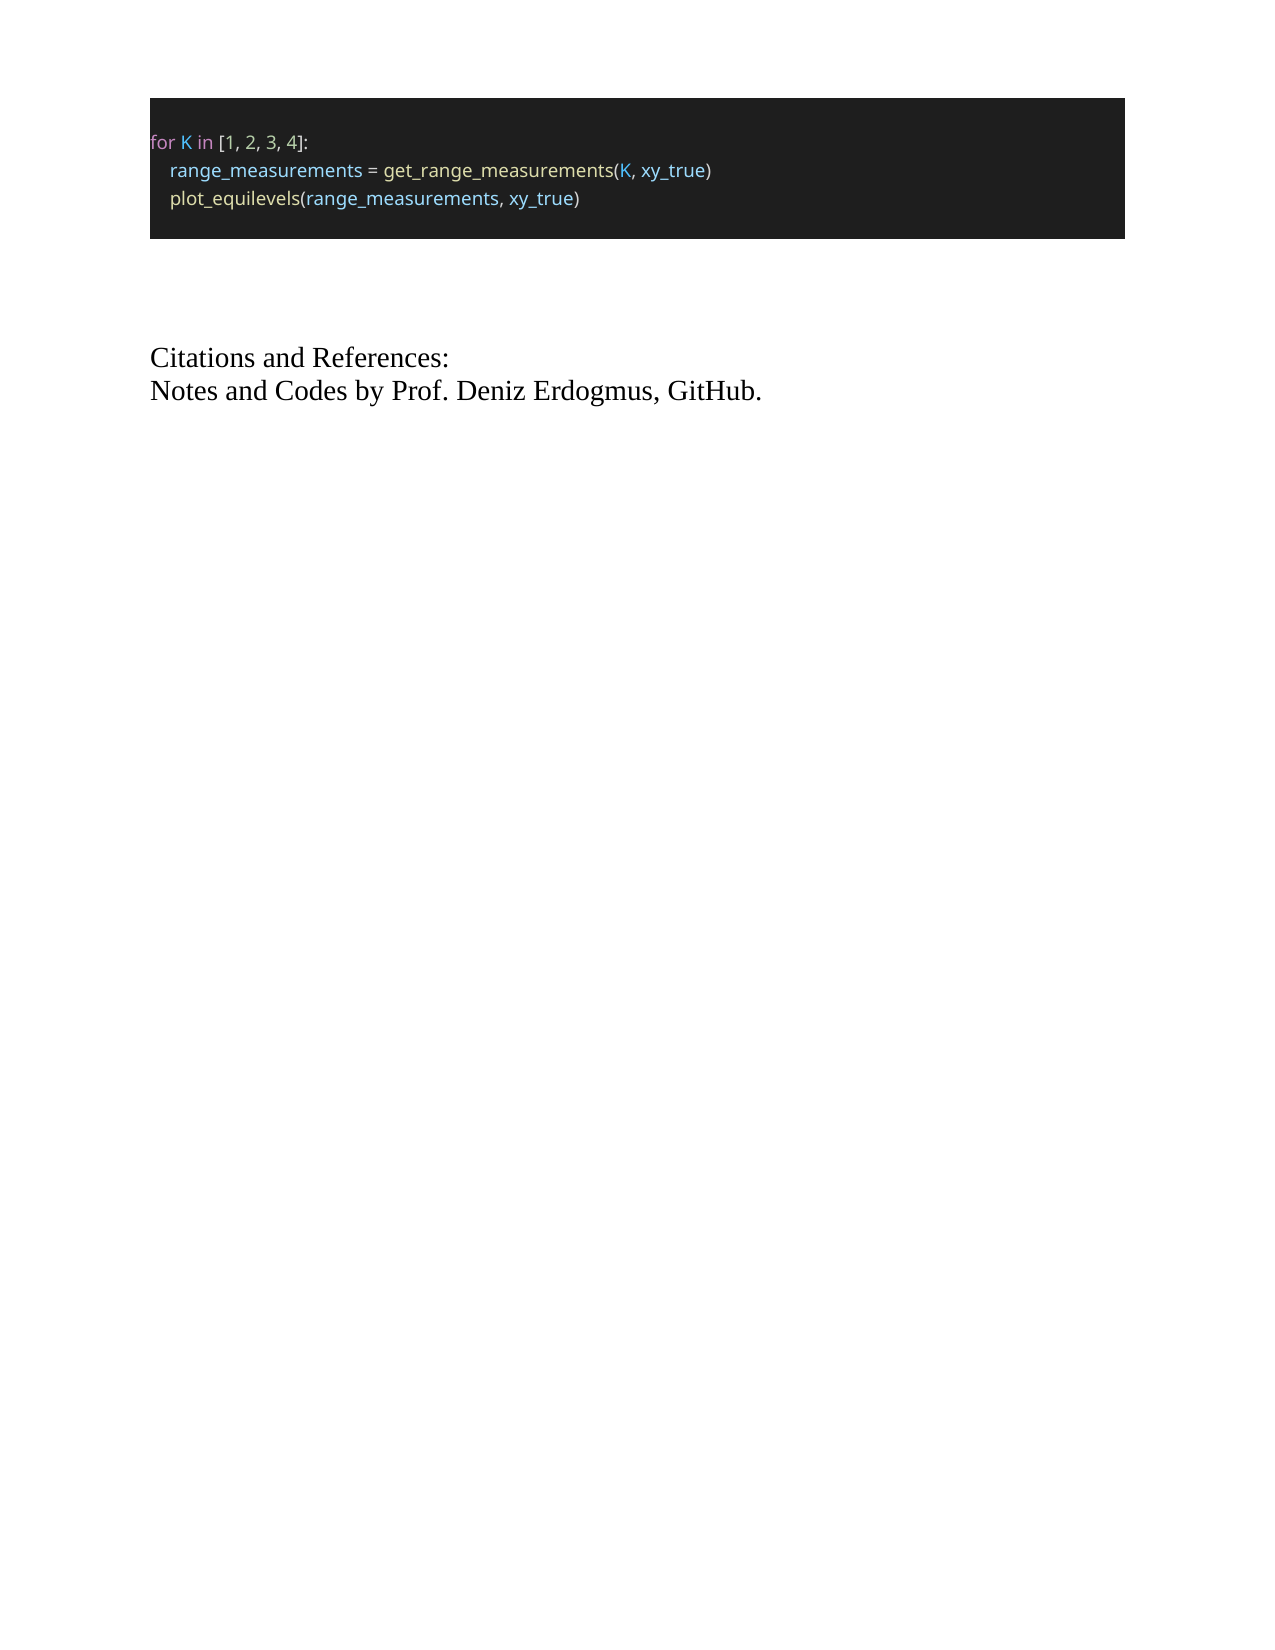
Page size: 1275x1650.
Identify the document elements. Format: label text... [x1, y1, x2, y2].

text Citations and References: [150, 340, 1125, 373]
text plot_equilevels(range_measurements, xy_true) [150, 183, 1125, 211]
text for K in [1, 2, 3, 4]: [150, 127, 1125, 155]
text range_measurements = get_range_measurements(K, xy_true) [150, 155, 1125, 183]
text Notes and Codes by Prof. Deniz Erdogmus, GitHub. [150, 373, 1125, 407]
